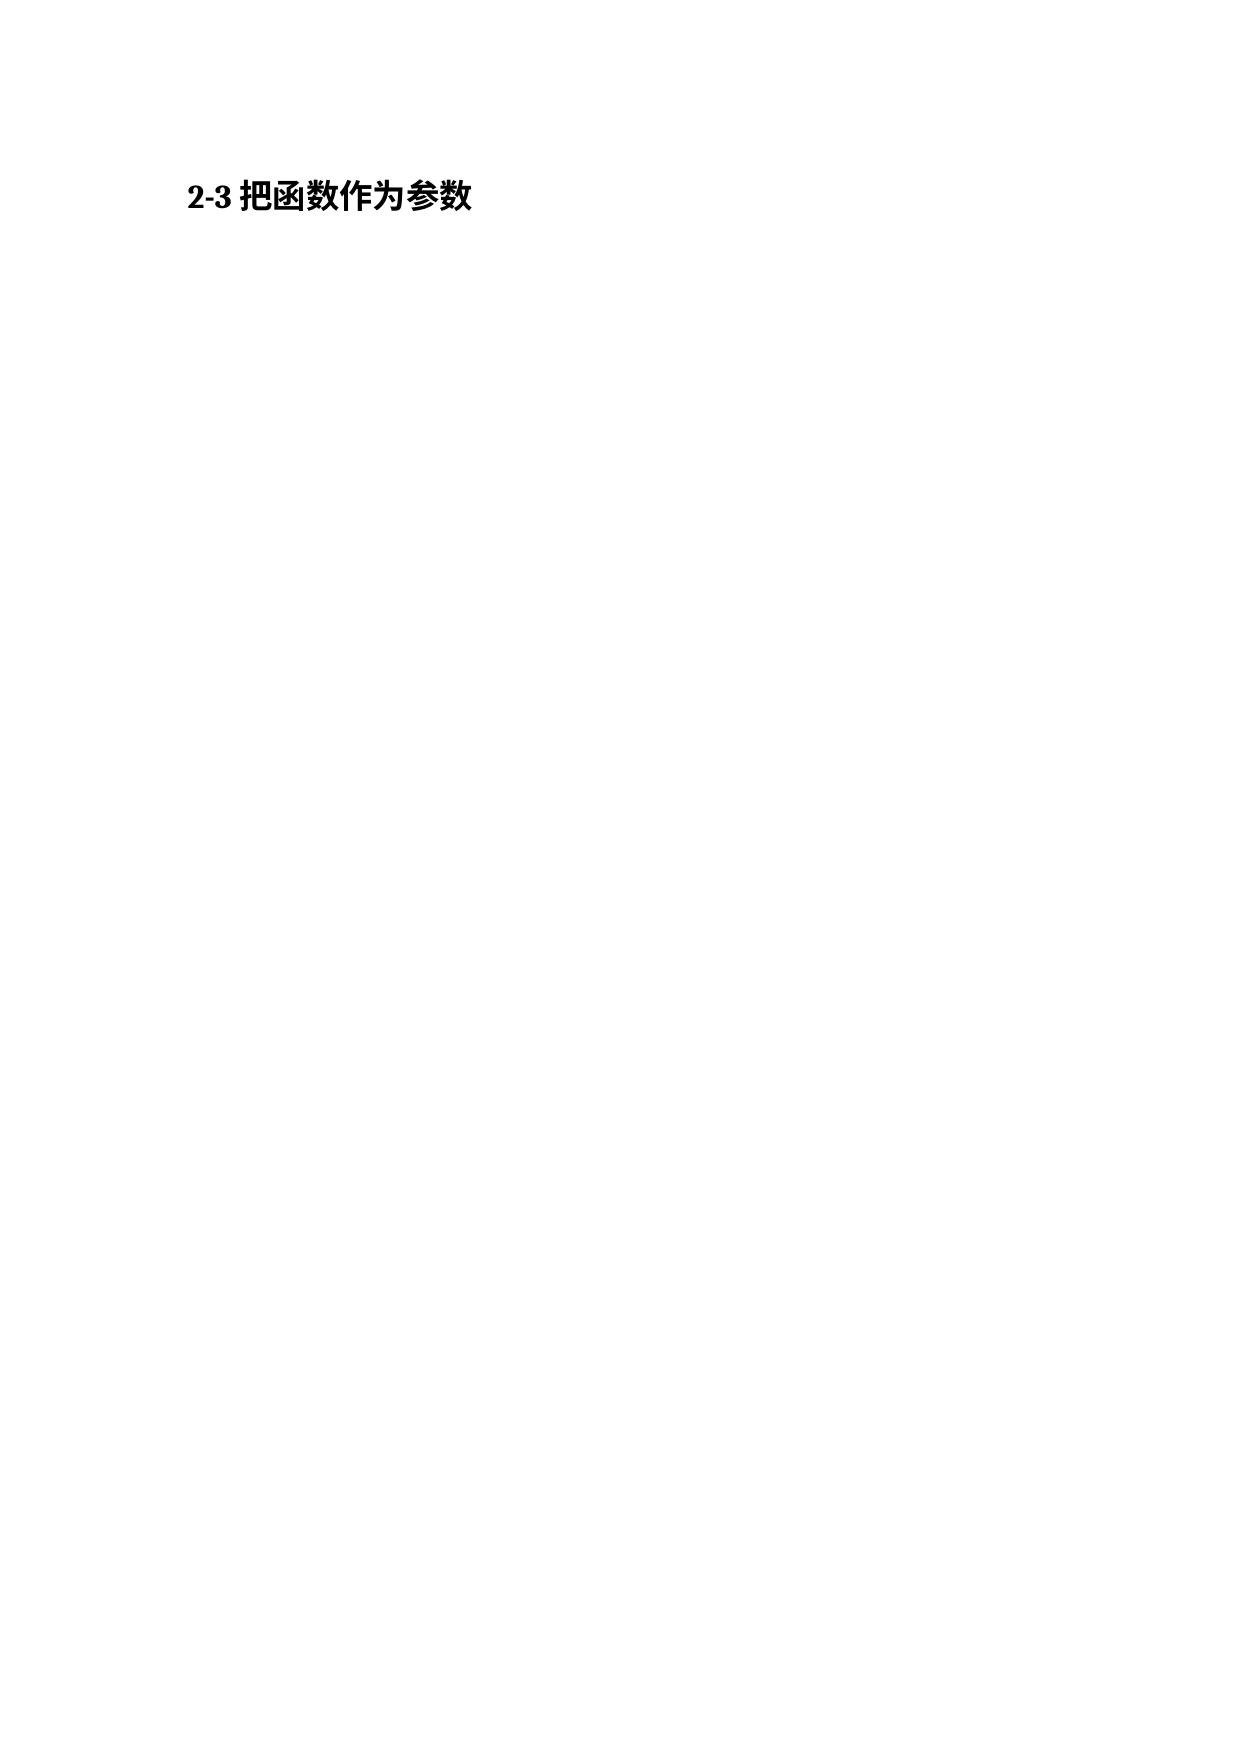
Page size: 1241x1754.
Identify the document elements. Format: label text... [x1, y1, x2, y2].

subtitle 2-3 把函数作为参数 [187, 162, 1053, 227]
